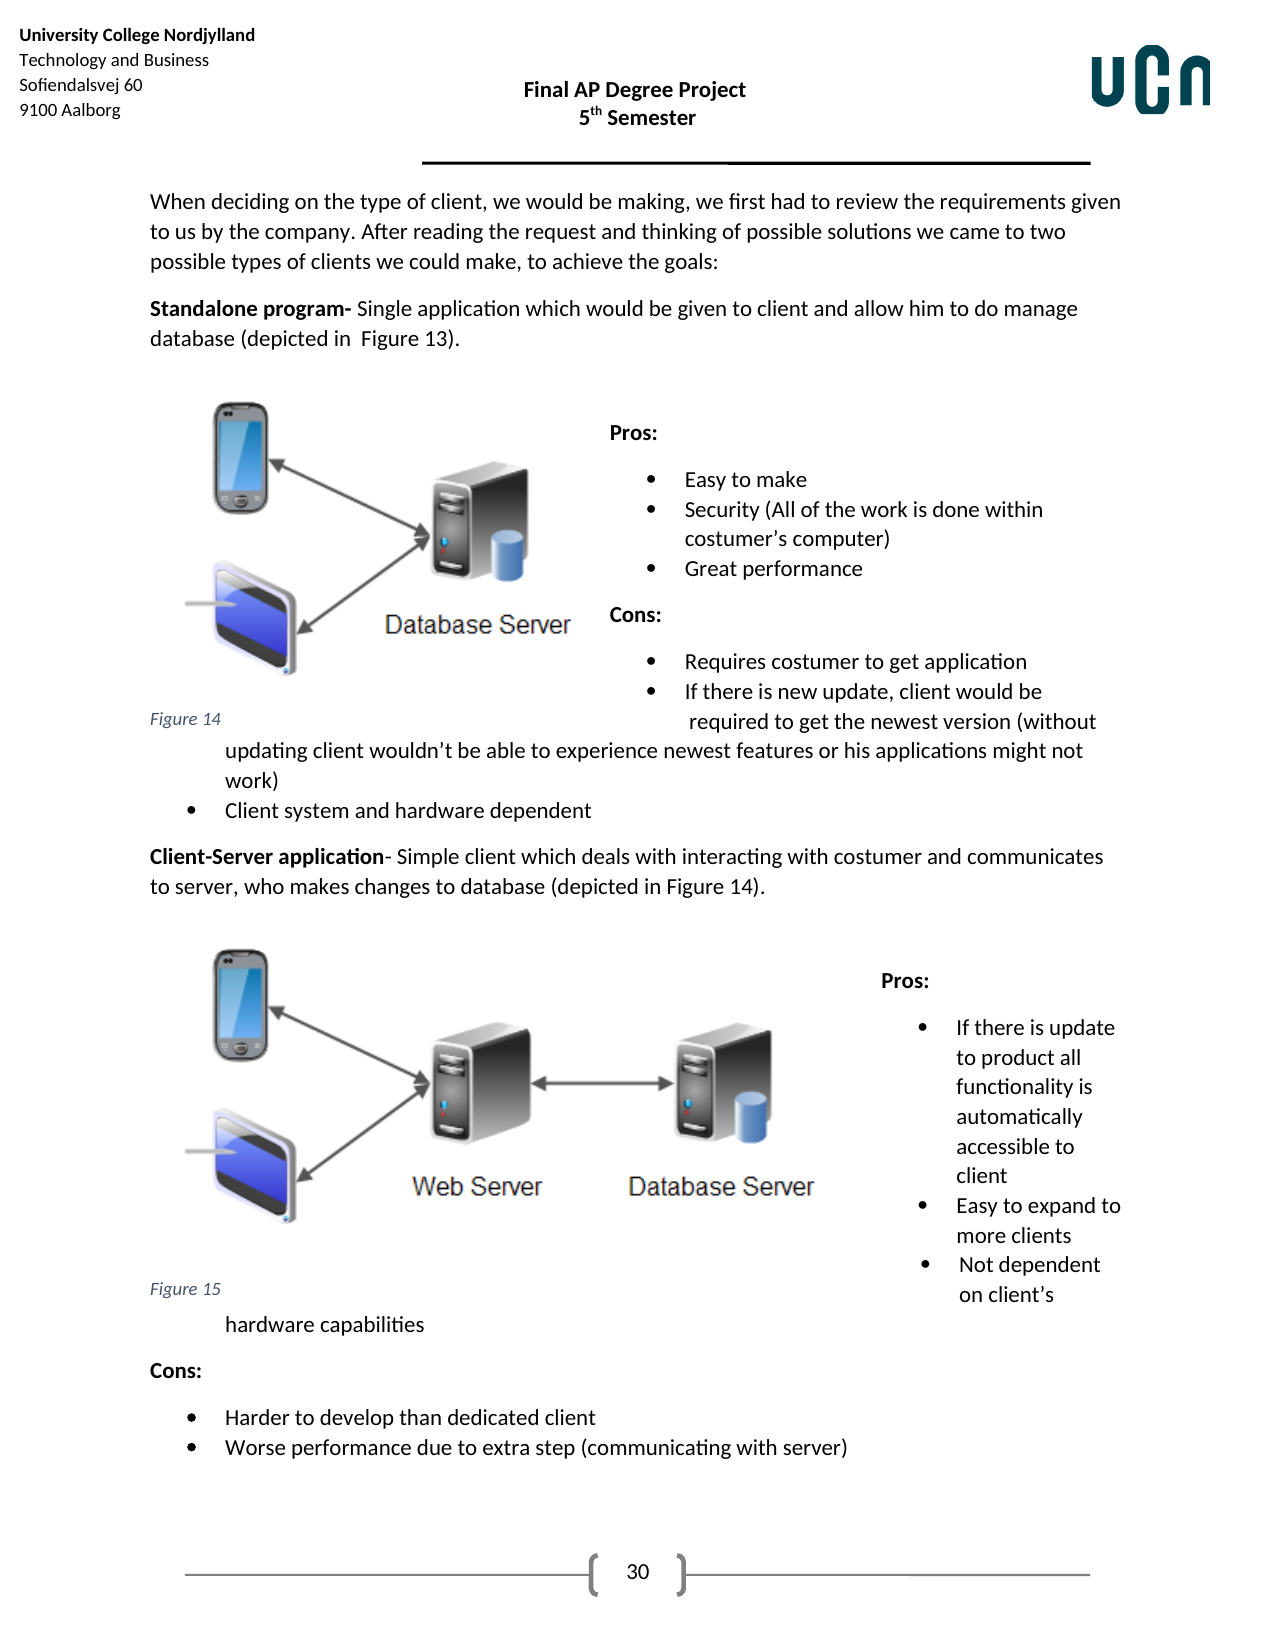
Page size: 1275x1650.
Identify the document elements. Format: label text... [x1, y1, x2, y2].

list Great performance [591, 554, 1125, 582]
list Requires costumer to get application [591, 647, 1125, 676]
list Not dependent on client’s hardware capabilities [187, 1251, 1125, 1338]
list Client system and hardware dependent [187, 796, 1125, 824]
picture [150, 918, 862, 1265]
picture [1091, 45, 1210, 114]
text When deciding on the type of client, we would be making, we first had to review the requirements given to us by the company. After reading the request and thinking of possible solutions we came to two possible types of clients we could make, to achieve the goals: [150, 187, 1125, 276]
text Pros: [862, 966, 1125, 994]
text Cons: [150, 1356, 1125, 1384]
list Worse performance due to extra step (communicating with server) [187, 1433, 1125, 1461]
list If there is update to product all functionality is automatically accessible to client [862, 1013, 1125, 1189]
text Client-Server application- Simple client which deals with interacting with costumer and communicates to server, who makes changes to database (depicted in Figure 14). [150, 842, 1125, 901]
list Security (All of the work is done within costumer’s computer) [591, 495, 1125, 553]
list If there is new update, client would be required to get the newest version (without updating client wouldn’t be able to experience newest features or his applications might not work) [187, 677, 1125, 794]
list Easy to expand to more clients [862, 1191, 1125, 1249]
text Pros: [591, 418, 1125, 446]
list Easy to make [591, 465, 1125, 493]
list Harder to develop than dedicated client [187, 1403, 1125, 1431]
picture [150, 371, 591, 693]
text Cons: [591, 601, 1125, 629]
text Standalone program- Single application which would be given to client and allow him to do manage database (depicted in Figure 13). [150, 294, 1125, 353]
